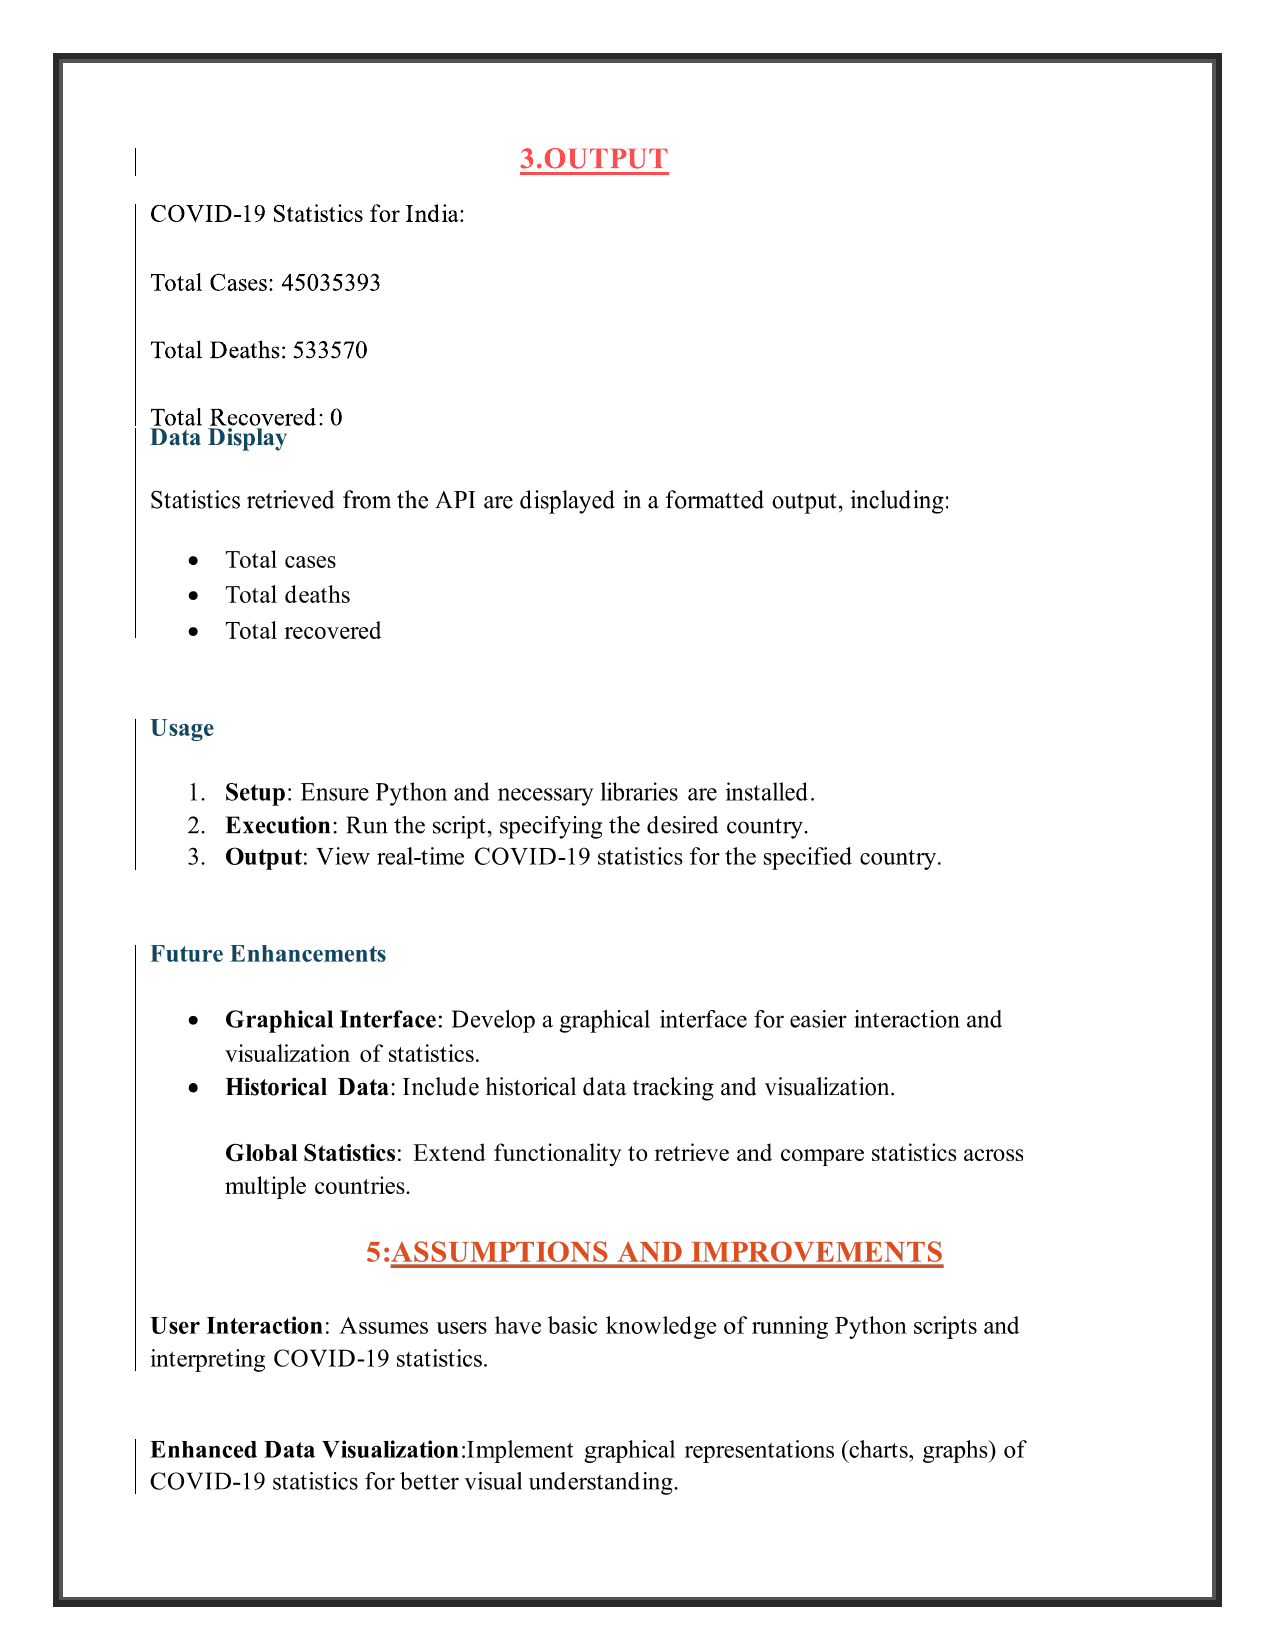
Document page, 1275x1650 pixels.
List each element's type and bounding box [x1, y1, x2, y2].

picture [149, 945, 1024, 1372]
picture [149, 1439, 1027, 1495]
picture [149, 427, 949, 639]
picture [149, 718, 941, 870]
